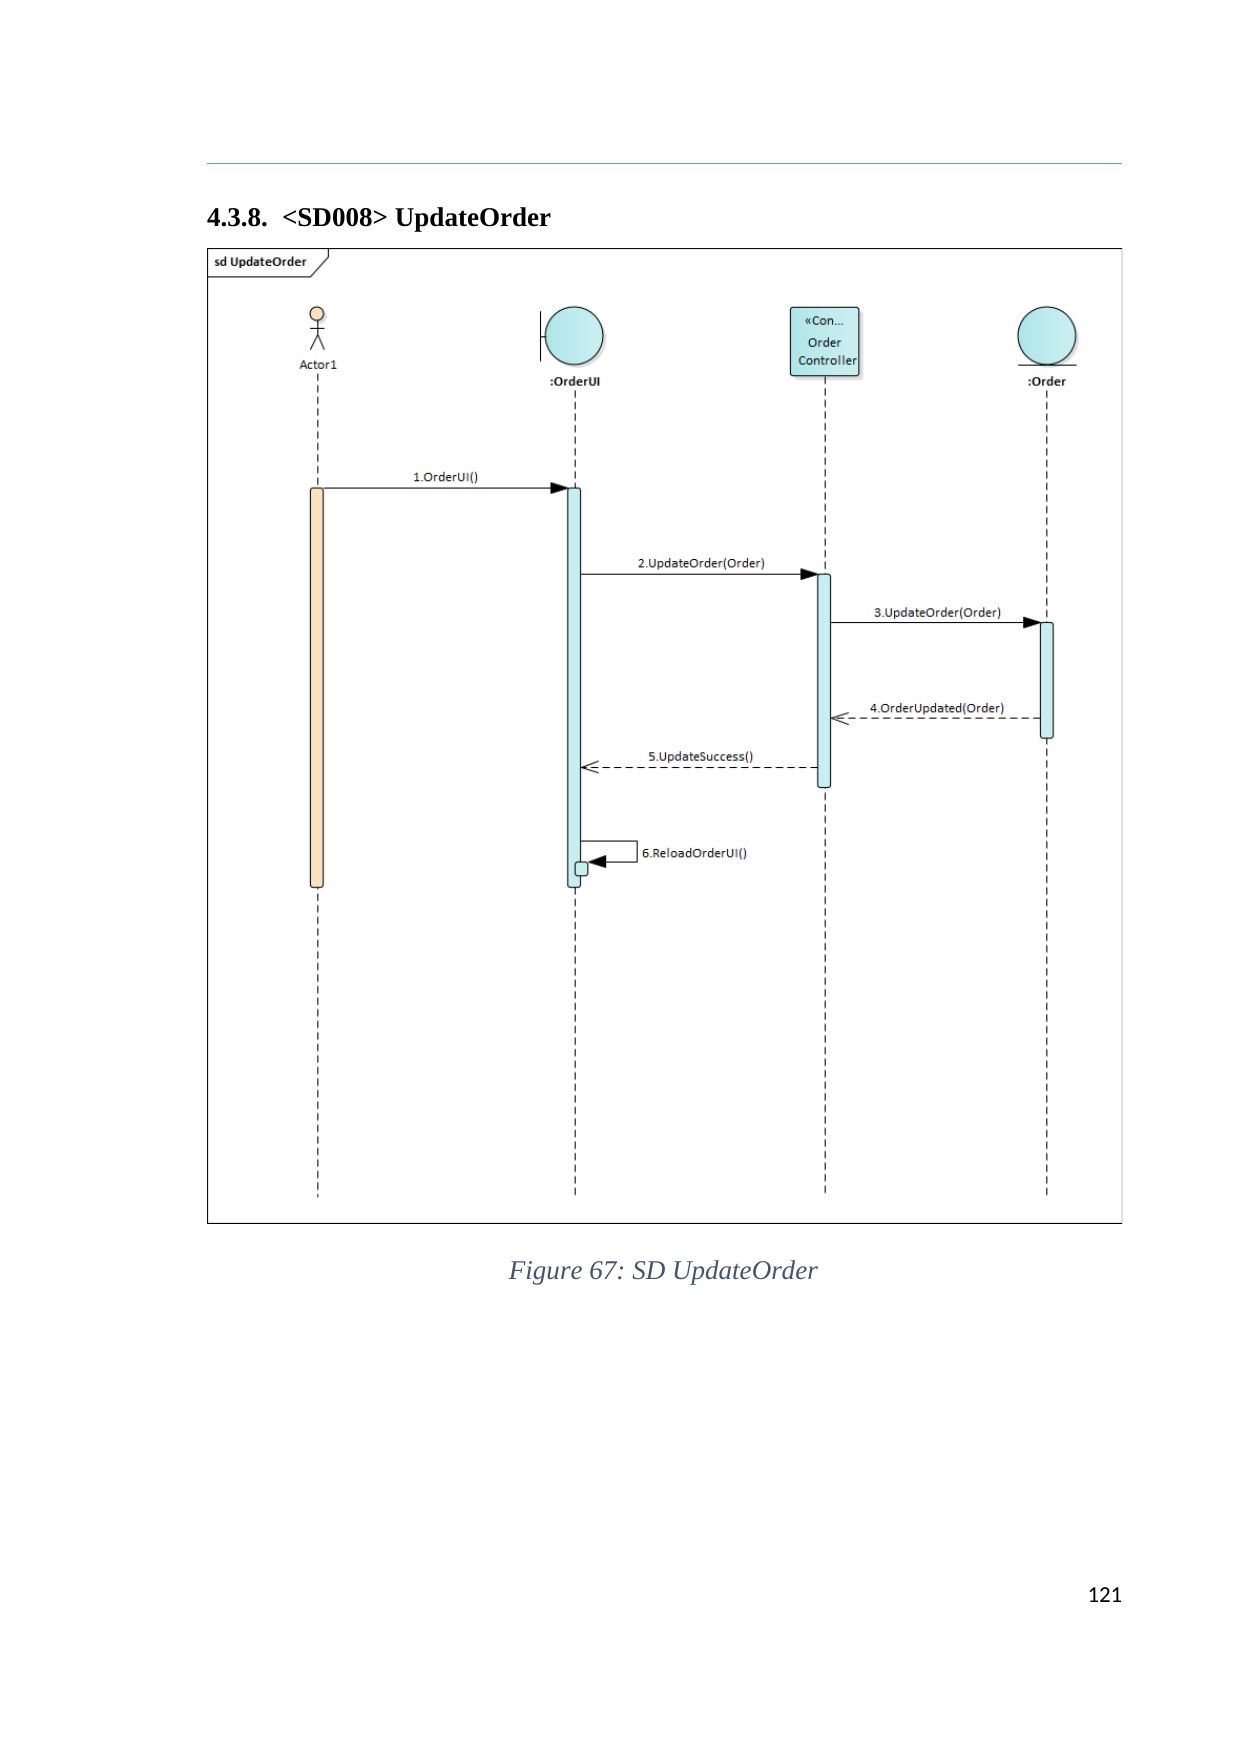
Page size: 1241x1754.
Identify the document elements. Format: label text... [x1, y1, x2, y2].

text Figure 67: SD UpdateOrder [207, 1254, 1122, 1285]
picture [206, 248, 1123, 1224]
list <SD008> UpdateOrder [207, 201, 1122, 232]
